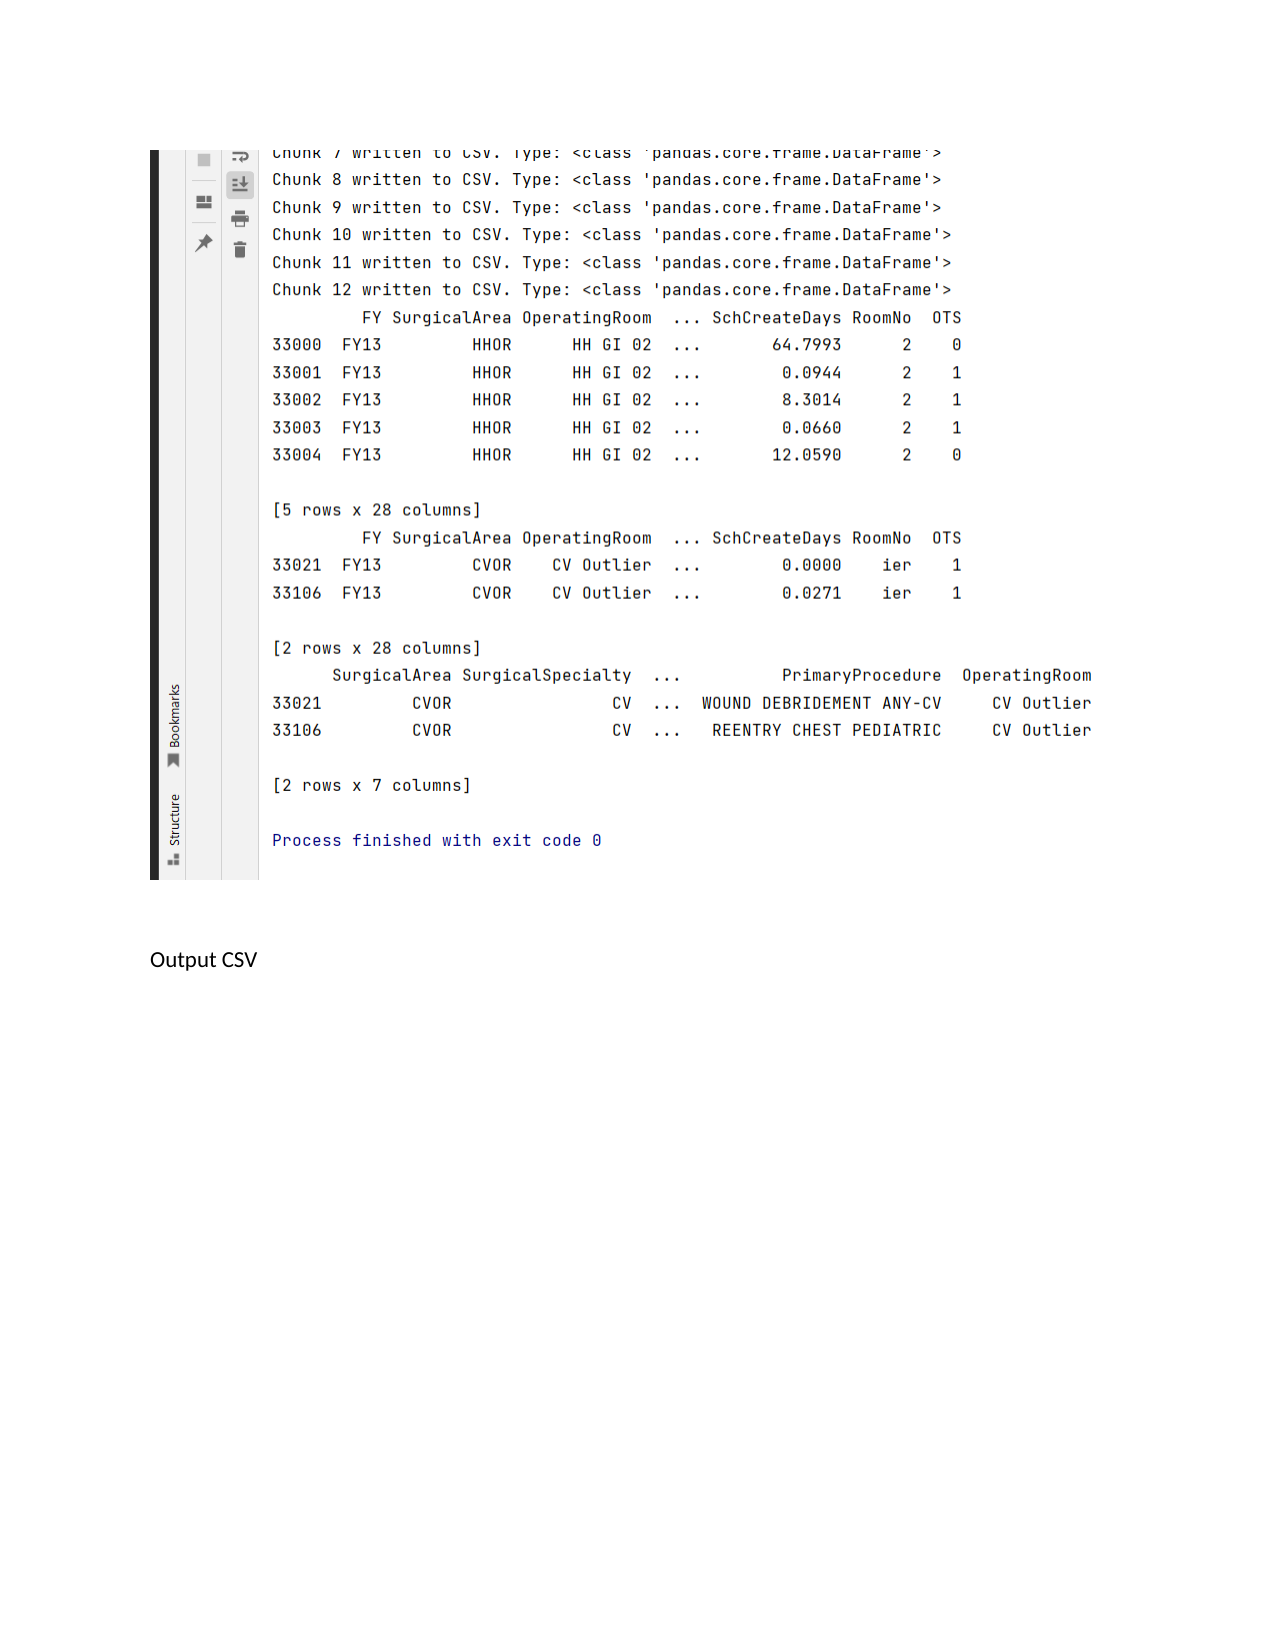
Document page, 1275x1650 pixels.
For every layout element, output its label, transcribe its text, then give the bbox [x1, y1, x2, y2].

text Output CSV [150, 945, 1125, 973]
picture [150, 150, 1125, 880]
